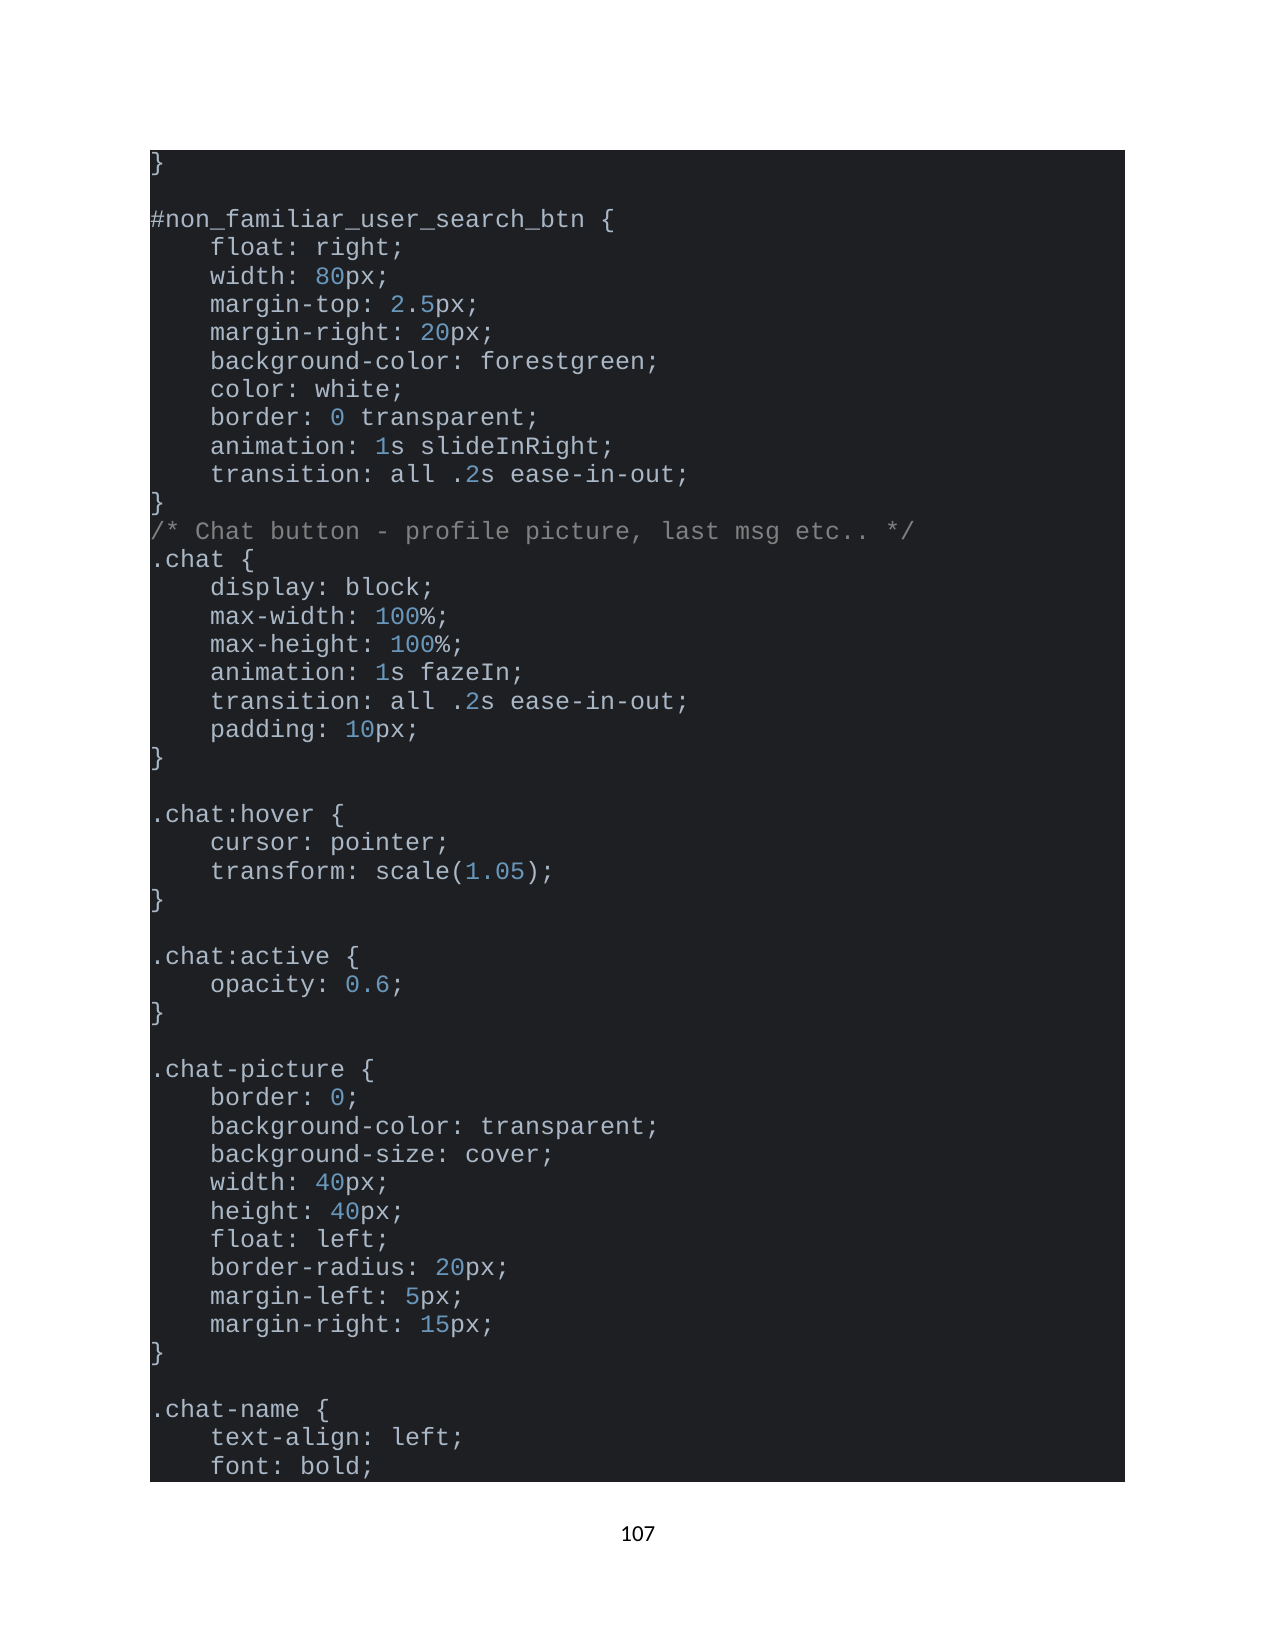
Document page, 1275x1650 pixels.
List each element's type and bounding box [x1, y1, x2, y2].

text [150, 150, 1125, 1482]
